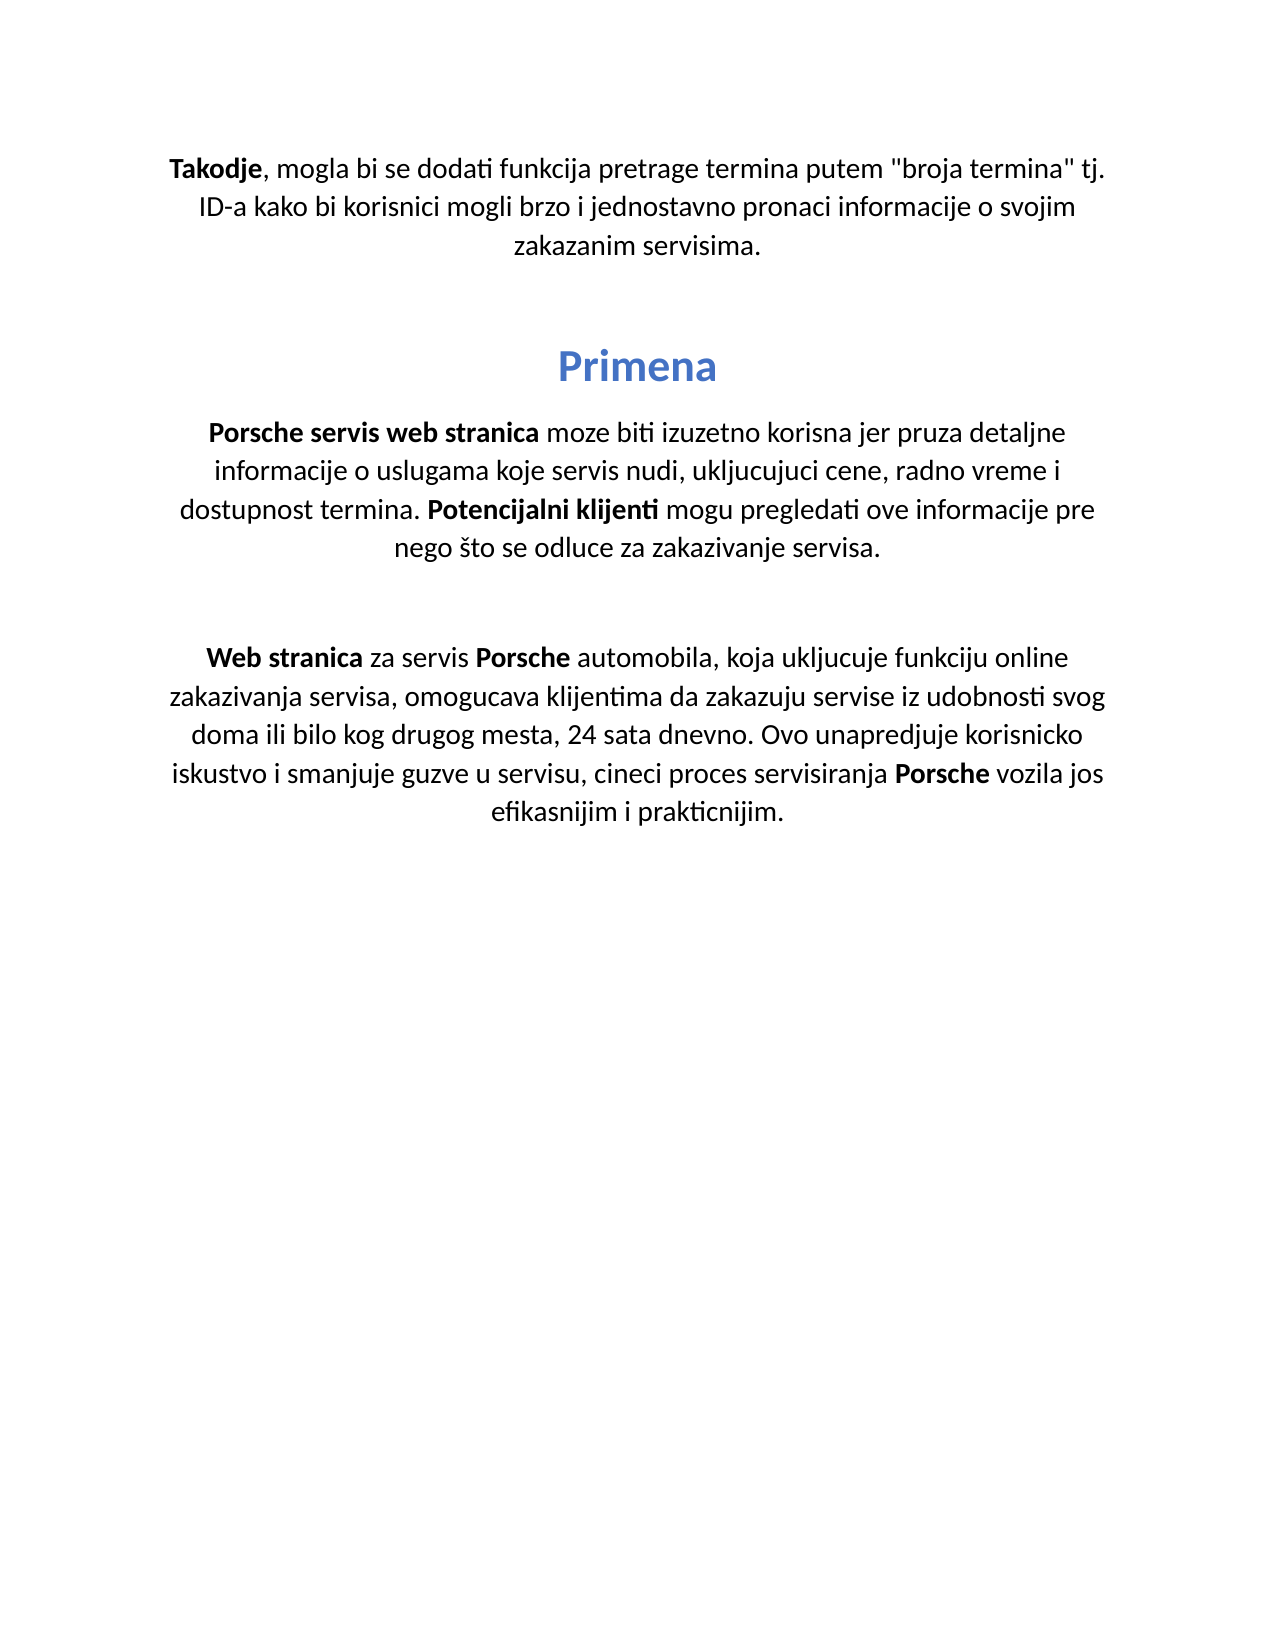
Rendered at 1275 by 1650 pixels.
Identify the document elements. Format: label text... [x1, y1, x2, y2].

text Porsche servis web stranica moze biti izuzetno korisna jer pruza detaljne informacije o uslugama koje servis nudi, ukljucujuci cene, radno vreme i dostupnost termina. Potencijalni klijenti mogu pregledati ove informacije pre nego što se odluce za zakazivanje servisa. [150, 414, 1125, 565]
text Primena [150, 337, 1125, 393]
text Web stranica za servis Porsche automobila, koja ukljucuje funkciju online zakazivanja servisa, omogucava klijentima da zakazuju servise iz udobnosti svog doma ili bilo kog drugog mesta, 24 sata dnevno. Ovo unapredjuje korisnicko iskustvo i smanjuje guzve u servisu, cineci proces servisiranja Porsche vozila jos efikasnijim i prakticnijim. [150, 639, 1125, 829]
text Takodje, mogla bi se dodati funkcija pretrage termina putem "broja termina" tj. ID-a kako bi korisnici mogli brzo i jednostavno pronaci informacije o svojim zakazanim servisima. [150, 150, 1125, 262]
